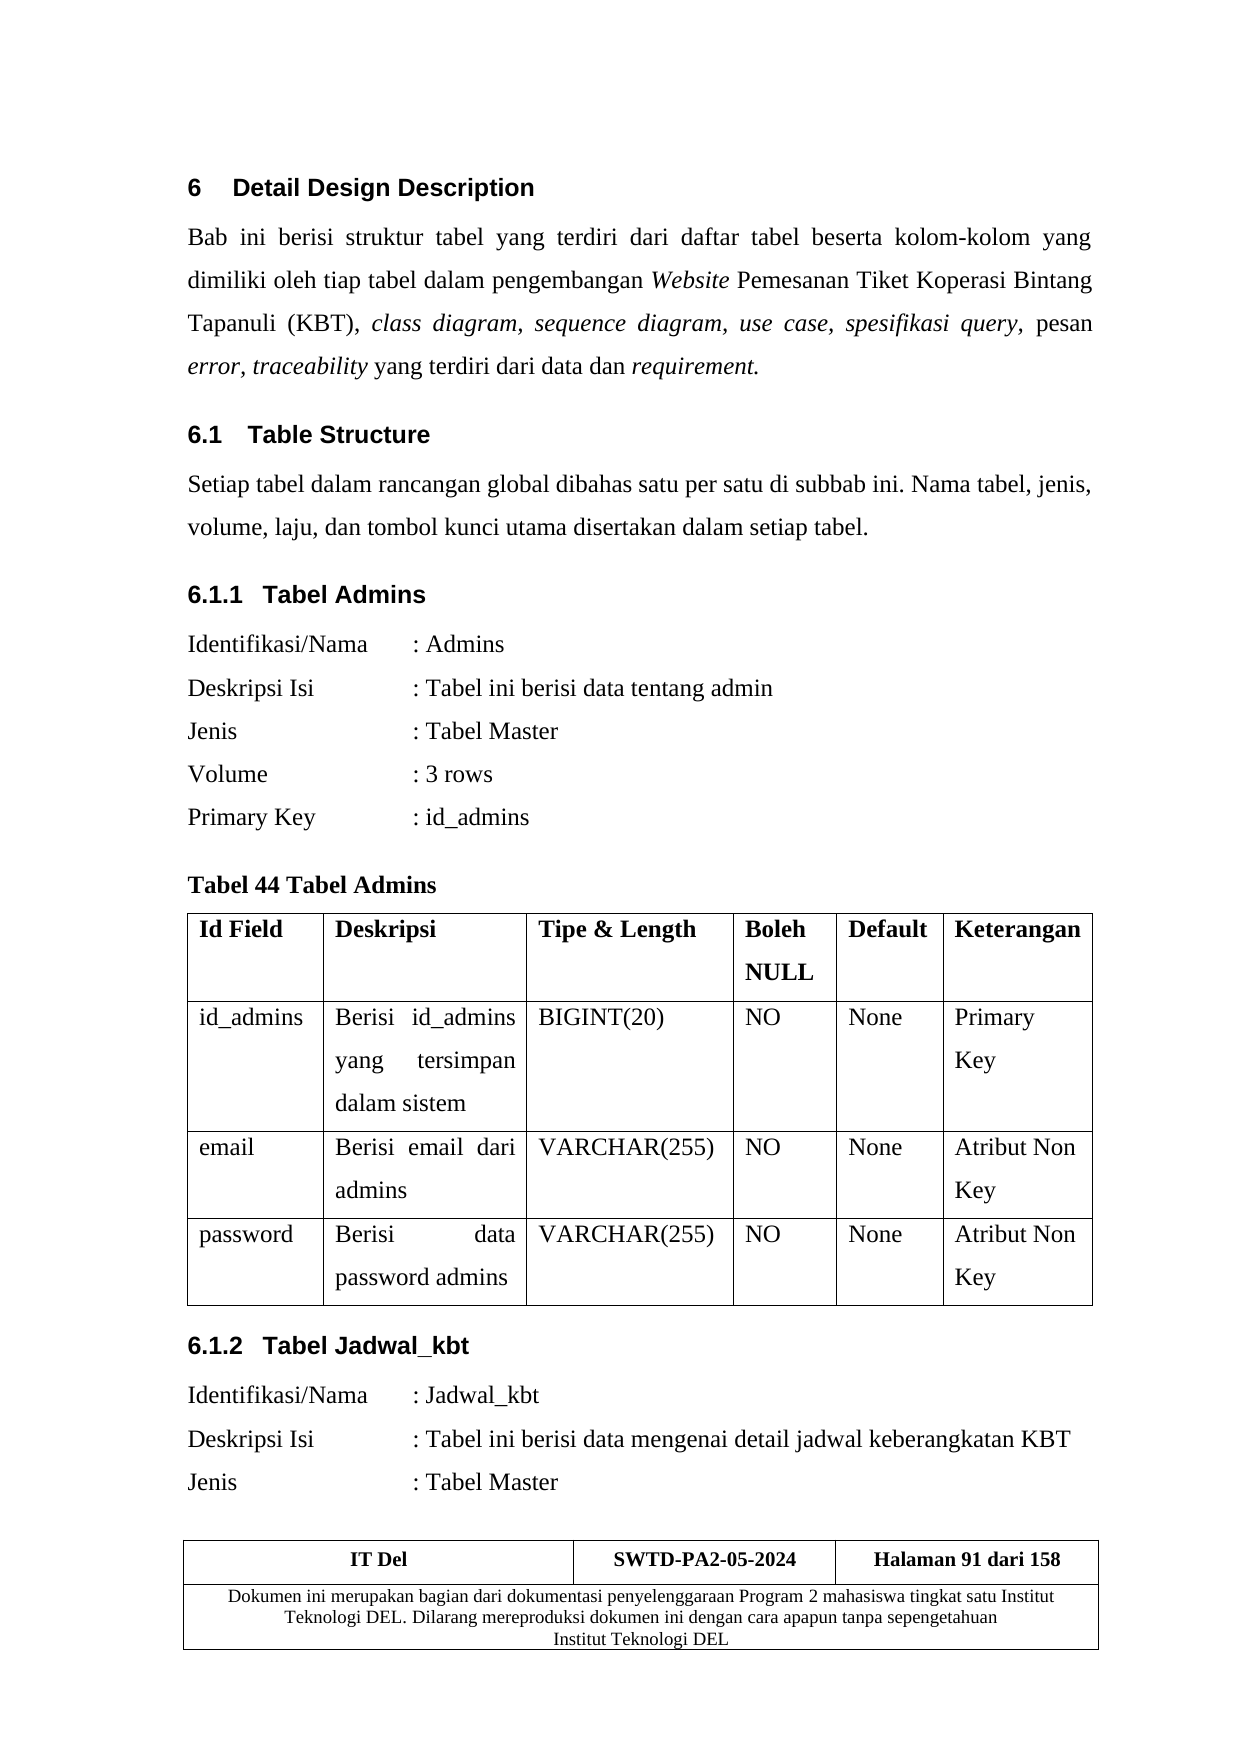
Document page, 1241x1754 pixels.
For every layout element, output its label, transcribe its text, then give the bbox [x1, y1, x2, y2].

table_cell NO [734, 1219, 836, 1305]
table_cell NO [734, 1132, 836, 1218]
table_cell Primary Key [944, 1002, 1092, 1131]
table_cell None [837, 1002, 943, 1131]
text Identifikasi/Nama : Admins [187, 629, 1092, 658]
text Identifikasi/Nama : Jadwal_kbt [187, 1381, 1092, 1409]
table_header Boleh NULL [734, 914, 836, 1001]
table_cell password [188, 1219, 323, 1305]
table_cell Berisi email dari admins [324, 1132, 526, 1218]
table_cell Atribut Non Key [944, 1219, 1092, 1305]
table_cell None [837, 1219, 943, 1305]
text Deskripsi Isi : Tabel ini berisi data tentang admin [187, 673, 1092, 701]
text Volume : 3 rows [187, 759, 1092, 788]
table_cell email [188, 1132, 323, 1218]
table_cell VARCHAR(255) [527, 1219, 733, 1305]
table_header Deskripsi [324, 914, 526, 1001]
table_cell Berisi id_admins yang tersimpan dalam sistem [324, 1002, 526, 1131]
subtitle Detail Design Description [187, 173, 1092, 201]
table_header Default [837, 914, 943, 1001]
text Setiap tabel dalam rancangan global dibahas satu per satu di subbab ini. Nama tabel, jenis, volume, laju, dan tombol kunci utama disertakan dalam setiap tabel. [187, 469, 1092, 541]
subtitle Table Structure [187, 419, 1092, 448]
subtitle Tabel Admins [187, 580, 1092, 609]
table_header Keterangan [944, 914, 1092, 1001]
text Bab ini berisi struktur tabel yang terdiri dari daftar tabel beserta kolom-kolom yang dimiliki oleh tiap tabel dalam pengembangan Website Pemesanan Tiket Koperasi Bintang Tapanuli (KBT), class diagram, sequence diagram, use case, spesifikasi query, pesan error, traceability yang terdiri dari data dan requirement. [187, 222, 1092, 380]
text Jenis : Tabel Master [187, 716, 1092, 744]
table_cell NO [734, 1002, 836, 1131]
subtitle Tabel Jadwal_kbt [187, 1331, 1092, 1360]
text Tabel 44 Tabel Admins [187, 870, 1092, 899]
text Deskripsi Isi : Tabel ini berisi data mengenai detail jadwal keberangkatan KBT [187, 1424, 1092, 1452]
table_cell None [837, 1132, 943, 1218]
table_cell Berisi data password admins [324, 1219, 526, 1305]
table_cell Atribut Non Key [944, 1132, 1092, 1218]
table_cell VARCHAR(255) [527, 1132, 733, 1218]
table_cell id_admins [188, 1002, 323, 1131]
text Jenis : Tabel Master [187, 1467, 1092, 1496]
table_cell BIGINT(20) [527, 1002, 733, 1131]
text Primary Key : id_admins [187, 802, 1092, 831]
table_header Id Field [188, 914, 323, 1001]
table_header Tipe & Length [527, 914, 733, 1001]
